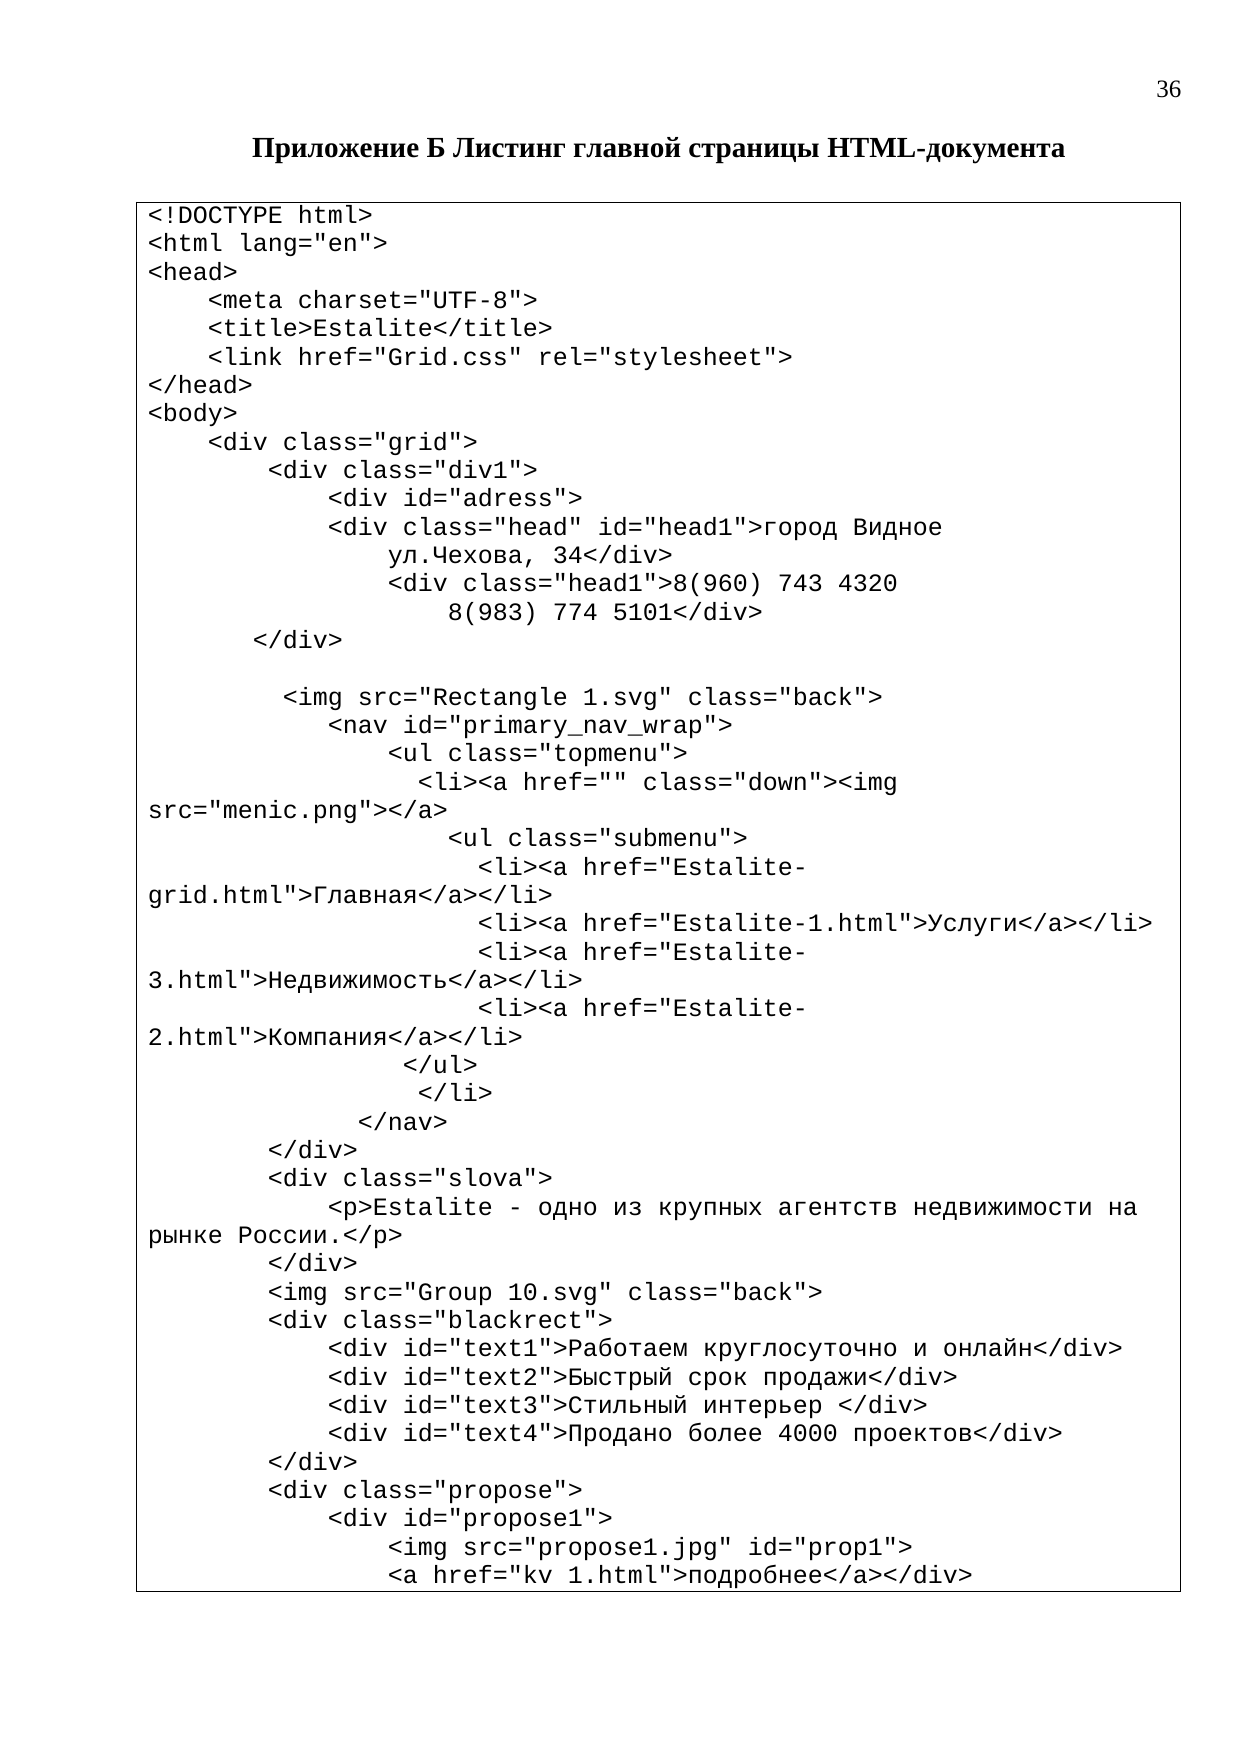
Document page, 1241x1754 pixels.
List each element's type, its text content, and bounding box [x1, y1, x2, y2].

subtitle Приложение Б Листинг главной страницы HTML-документа [136, 131, 1181, 164]
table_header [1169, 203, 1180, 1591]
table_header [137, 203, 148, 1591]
